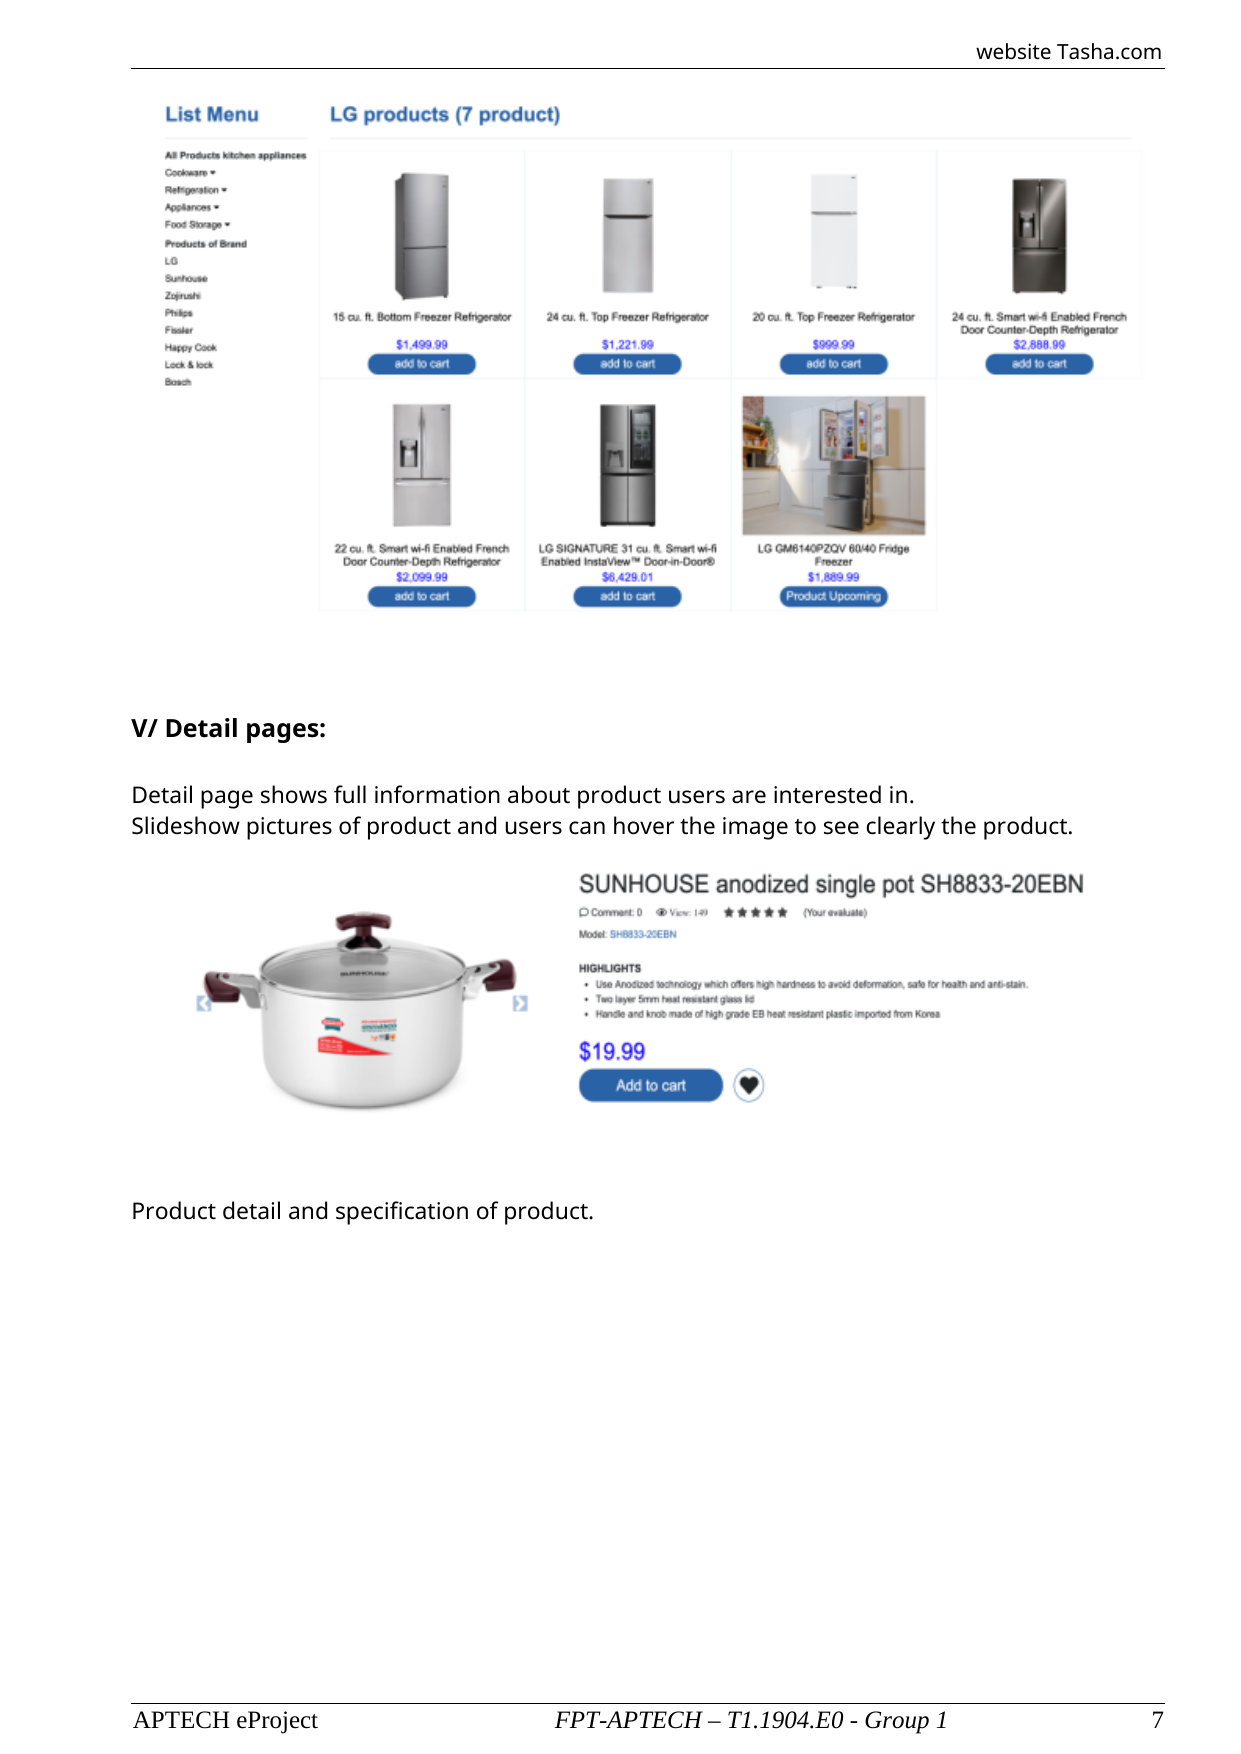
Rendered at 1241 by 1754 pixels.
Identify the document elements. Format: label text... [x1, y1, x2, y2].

text Detail page shows full information about product users are interested in. [131, 779, 1165, 810]
picture [131, 69, 1166, 643]
text V/ Detail pages: [131, 711, 1165, 745]
text Product detail and specification of product. [131, 1195, 1165, 1226]
text Slideshow pictures of product and users can hover the image to see clearly the product. [131, 810, 1165, 841]
picture [131, 841, 1165, 1164]
